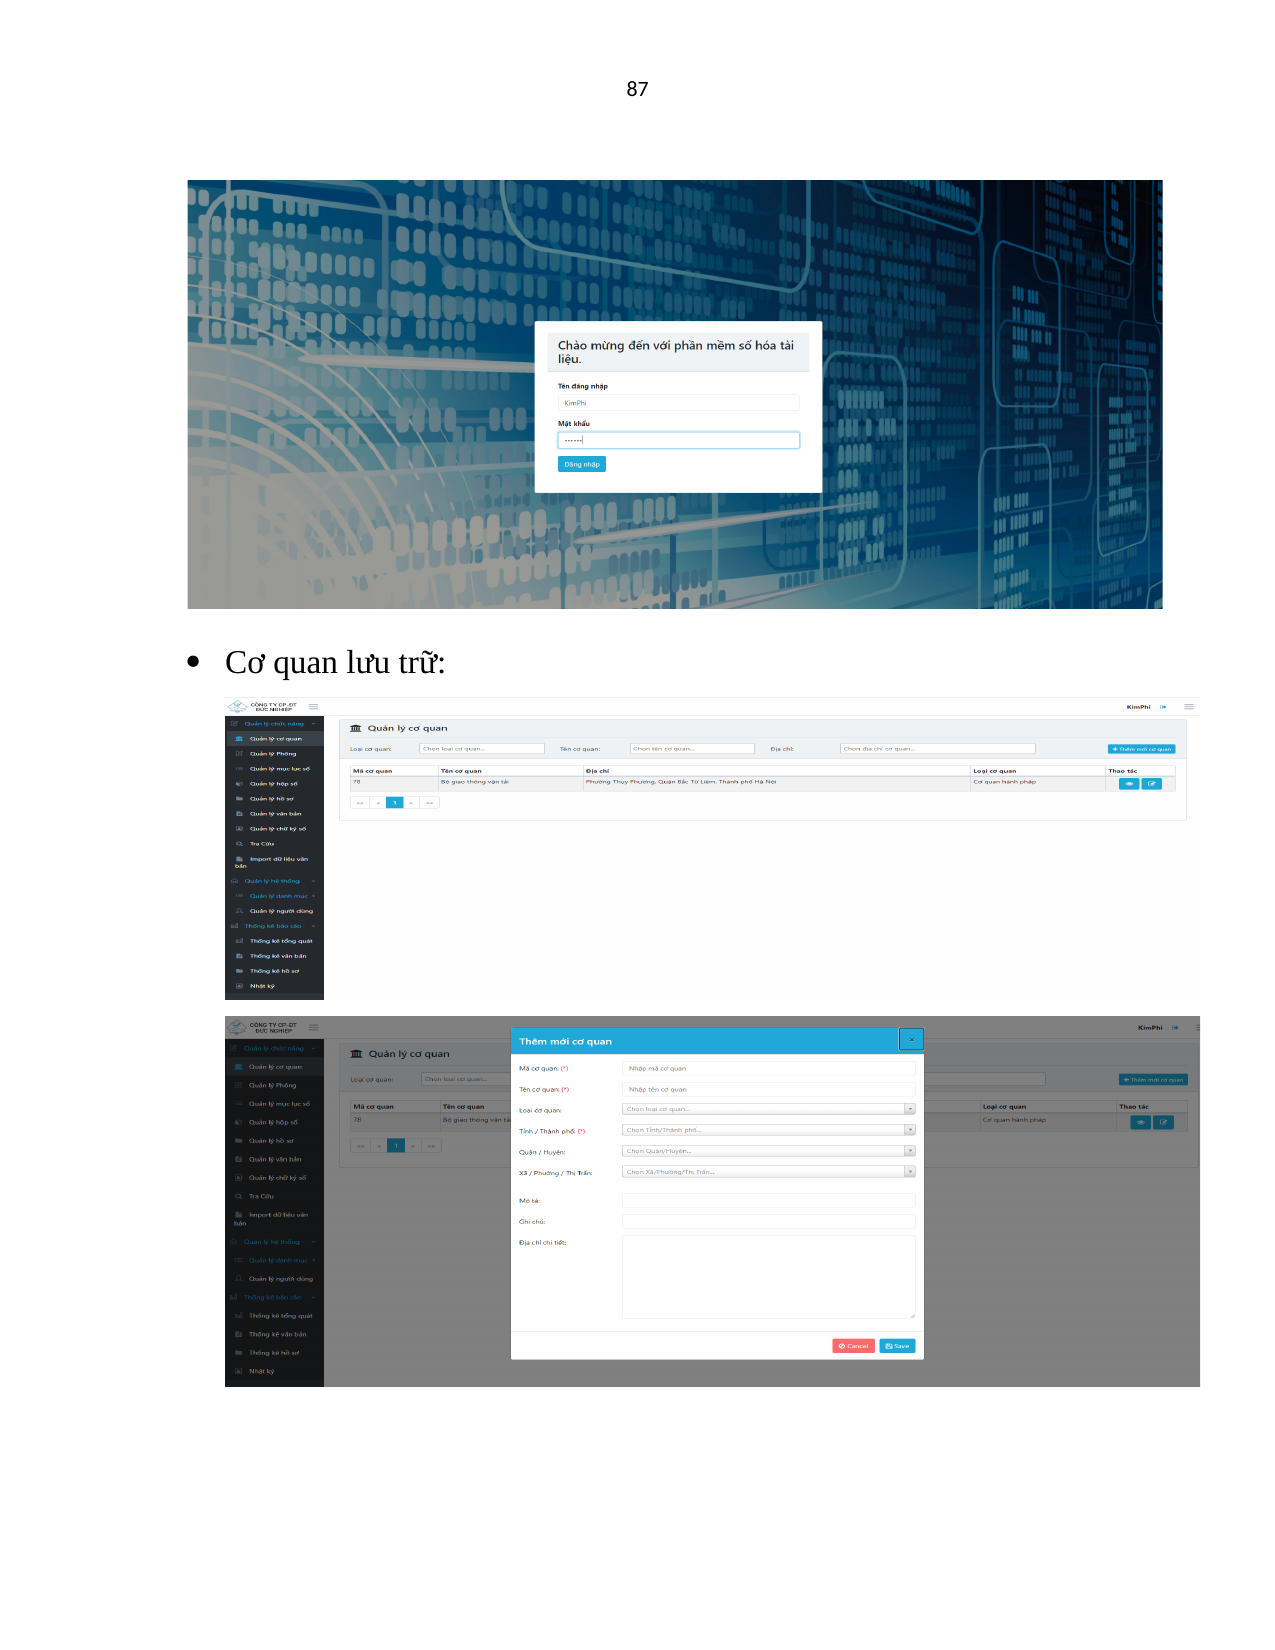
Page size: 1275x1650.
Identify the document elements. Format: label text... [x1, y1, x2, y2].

picture [414, 180, 425, 186]
picture [225, 697, 1200, 1000]
picture [225, 1016, 1200, 1387]
picture [187, 180, 1163, 609]
picture [1100, 571, 1106, 578]
